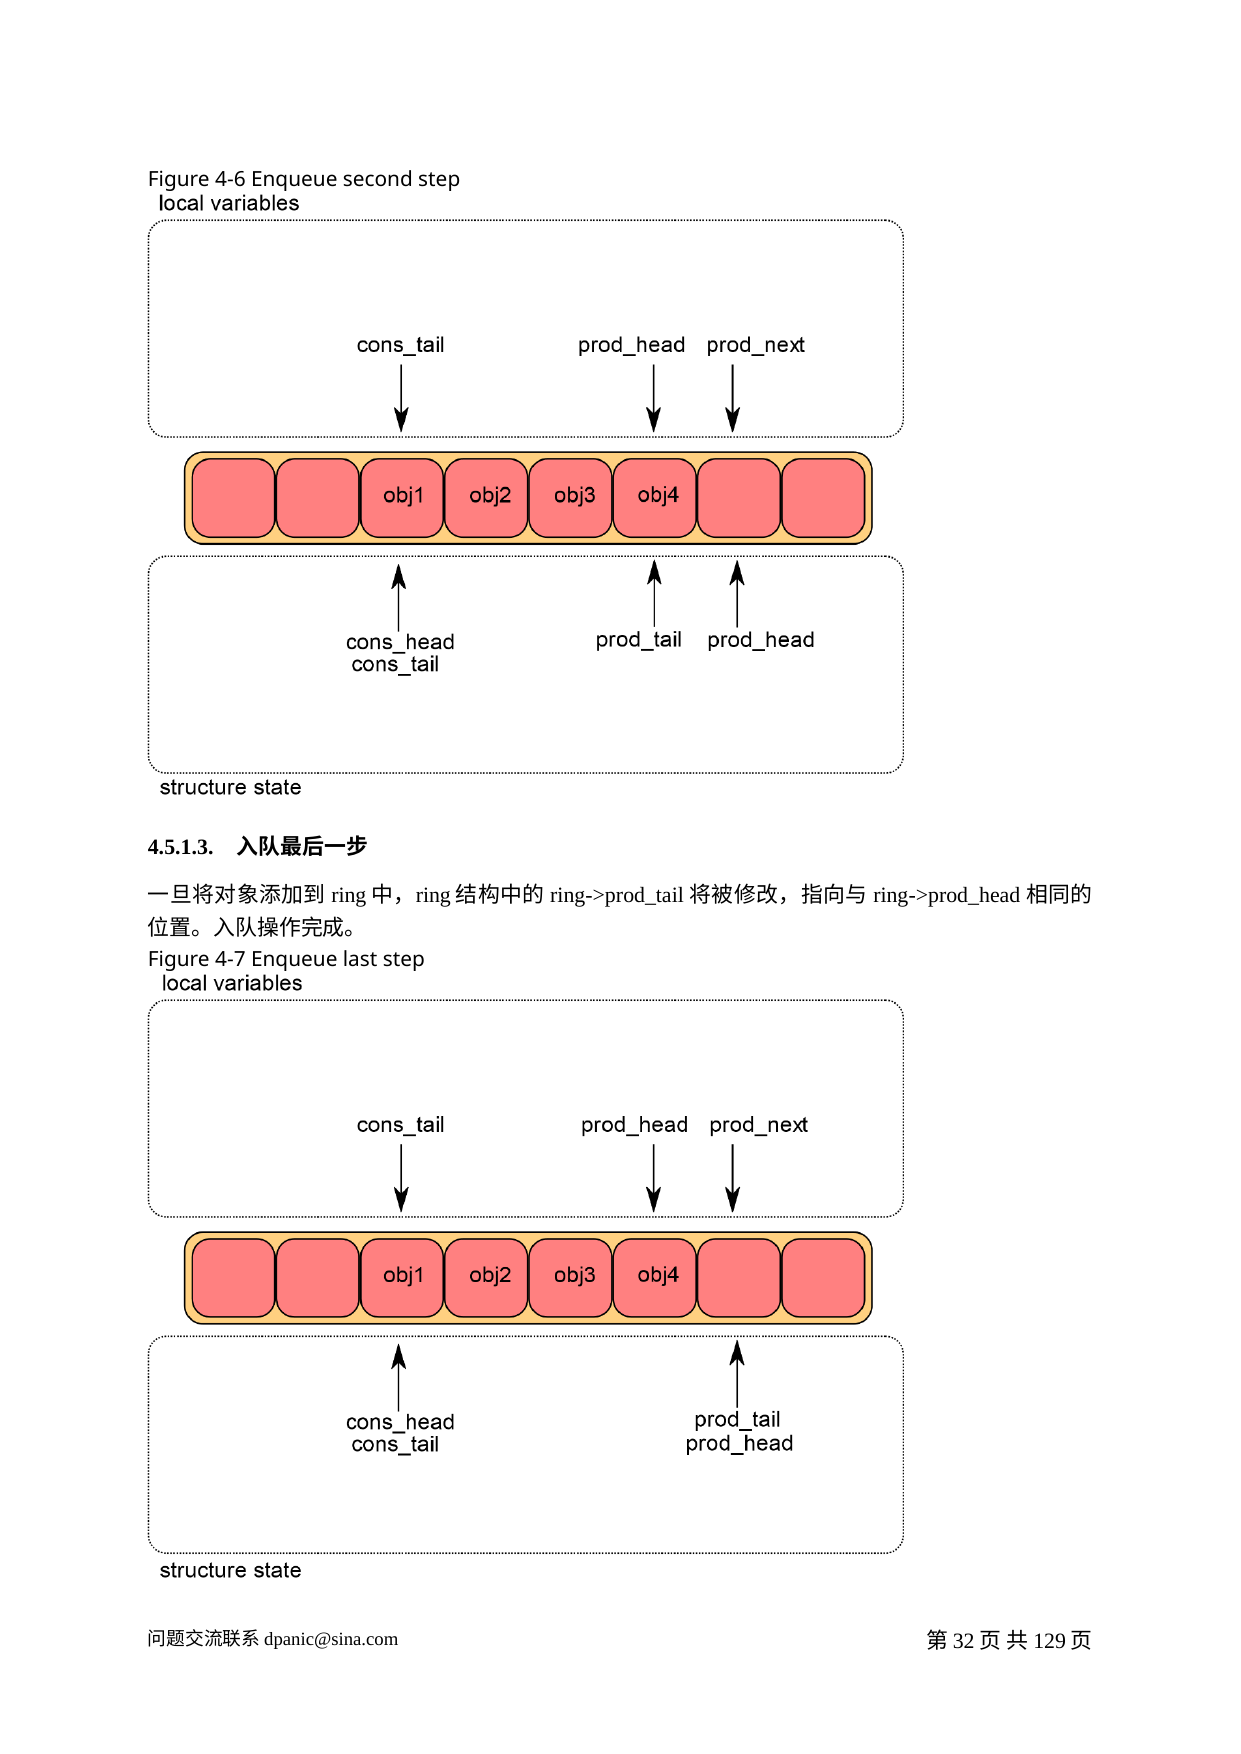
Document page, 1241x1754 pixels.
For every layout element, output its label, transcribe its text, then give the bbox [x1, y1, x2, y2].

text 一旦将对象添加到ring中，ring结构中的 ring->prod_tail 将被修改，指向与 ring->prod_head 相同的位置。入队操作完成。 [148, 877, 1092, 942]
subtitle 入队最后一步 [148, 828, 1092, 861]
picture [147, 194, 904, 795]
picture [147, 974, 904, 1578]
